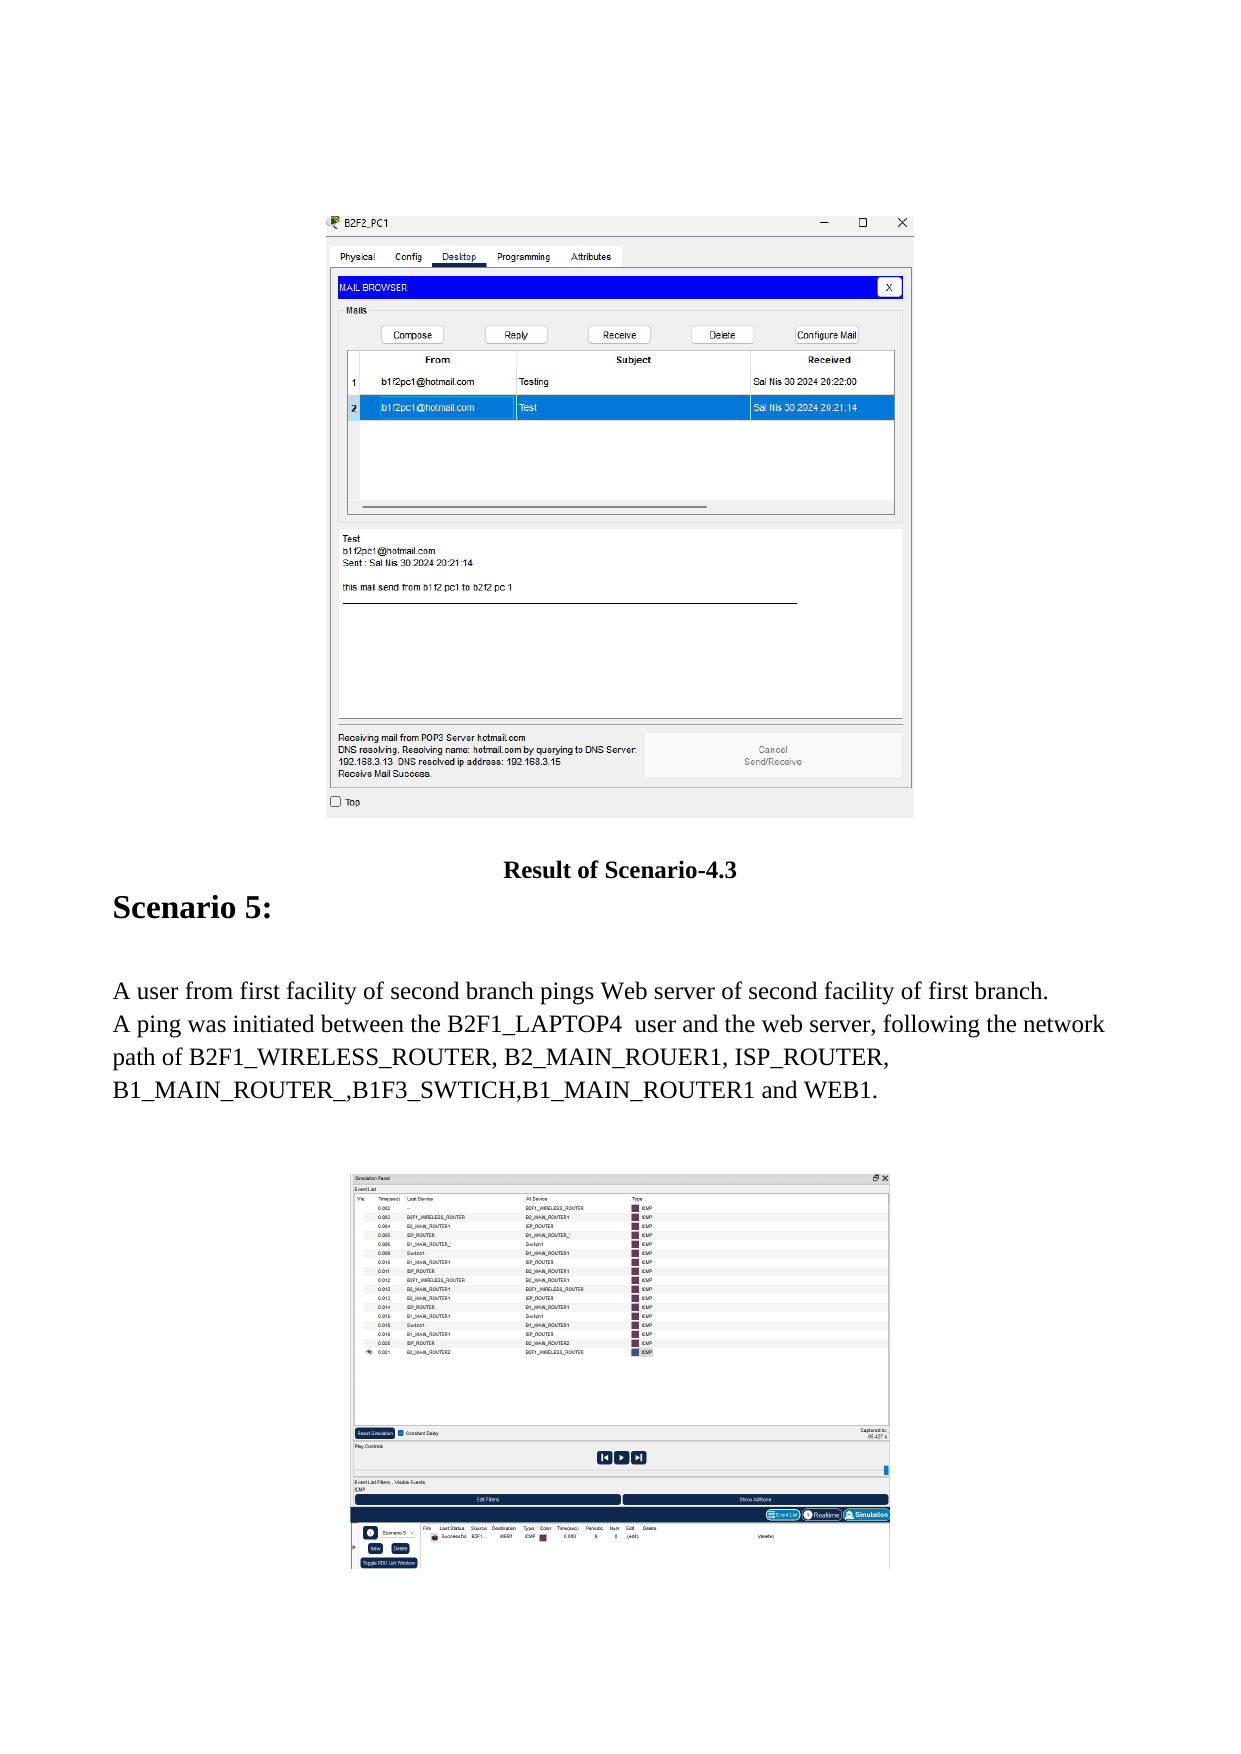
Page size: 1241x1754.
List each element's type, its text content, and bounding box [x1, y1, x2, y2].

text A ping was initiated between the B2F1_LAPTOP4 user and the web server, following the network path of B2F1_WIRELESS_ROUTER, B2_MAIN_ROUER1, ISP_ROUTER, B1_MAIN_ROUTER_,B1F3_SWTICH,B1_MAIN_ROUTER1 and WEB1. [112, 1009, 1128, 1104]
picture [326, 216, 915, 818]
picture [846, 1511, 853, 1518]
text A user from first facility of second branch pings Web server of second facility of first branch. [112, 976, 1128, 1005]
picture [350, 1174, 890, 1569]
text Result of Scenario-4.3 [112, 855, 1128, 883]
text Scenario 5: [112, 888, 1128, 926]
